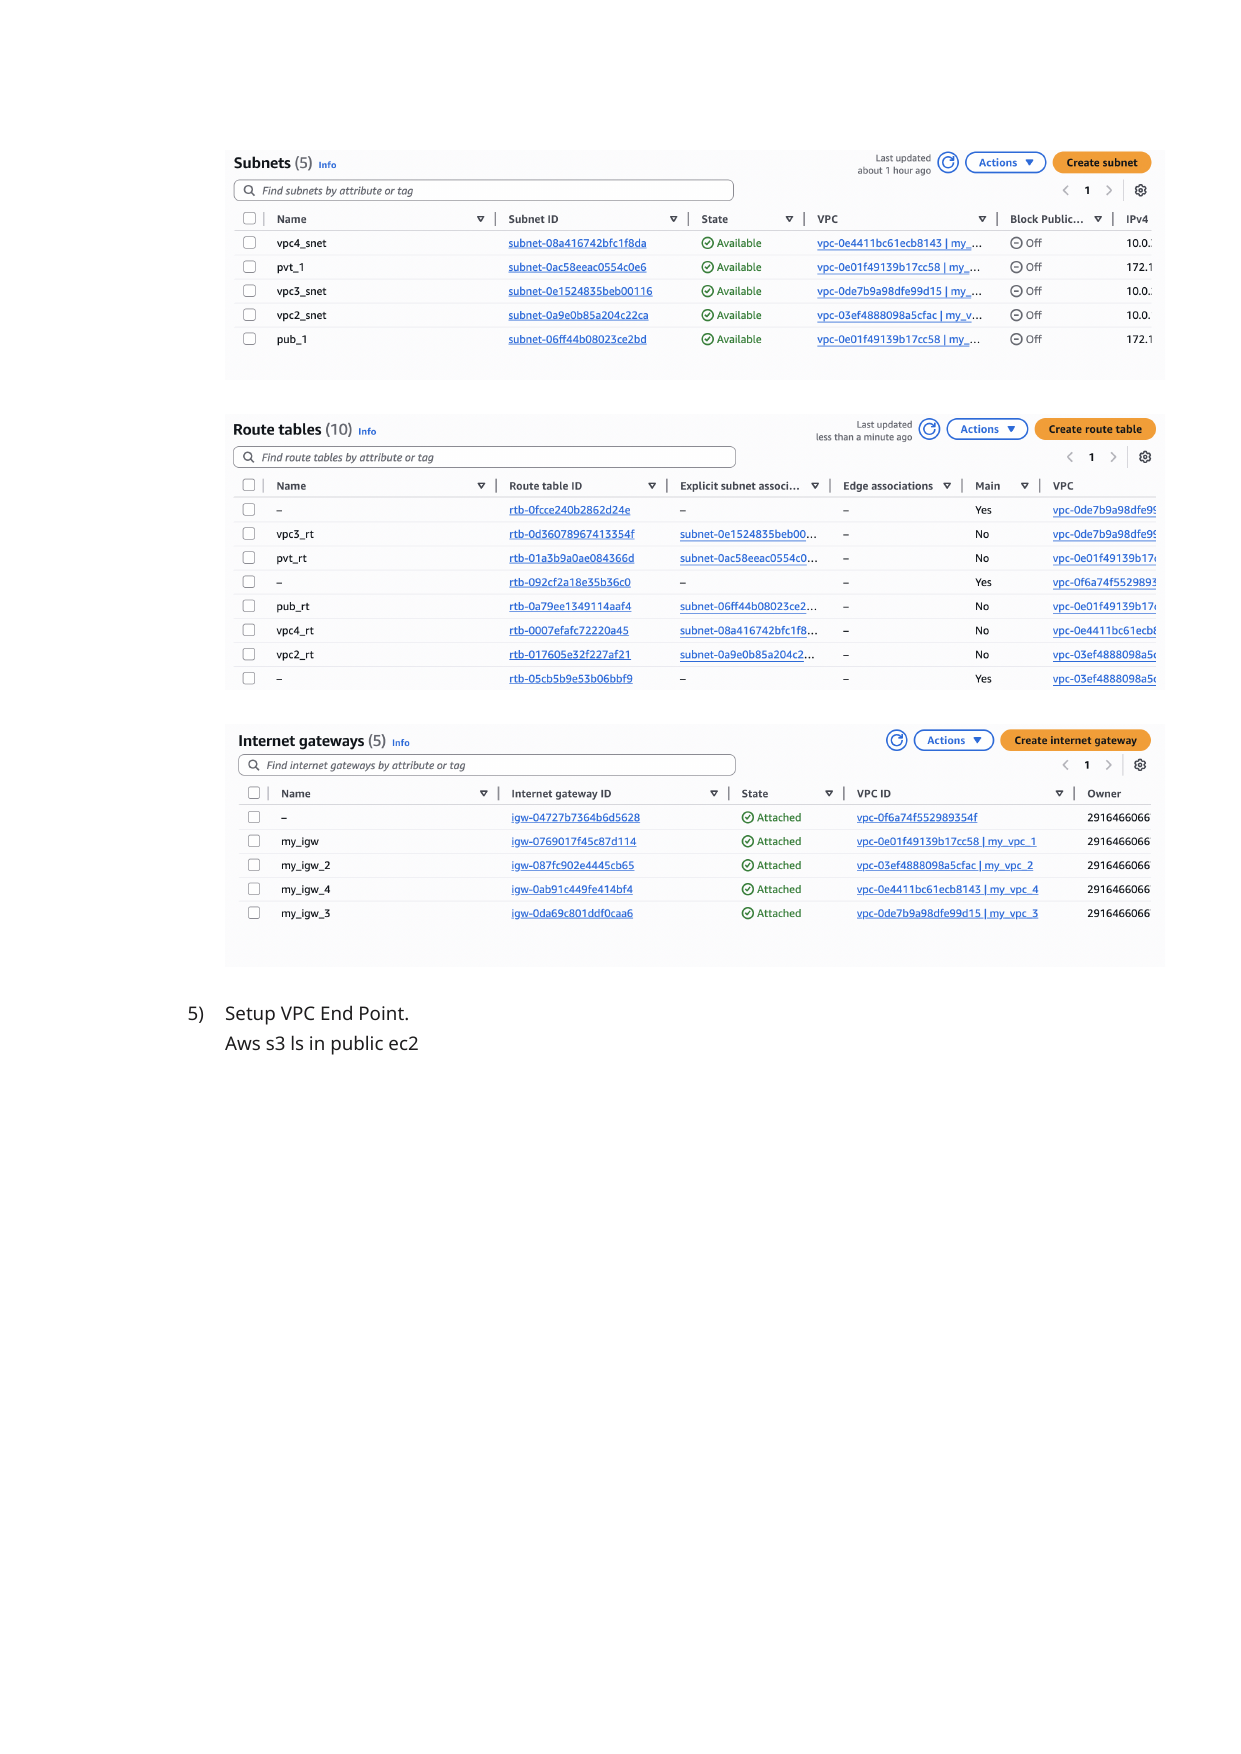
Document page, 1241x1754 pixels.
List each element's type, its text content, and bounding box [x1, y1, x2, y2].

picture [225, 414, 1166, 690]
picture [225, 150, 1166, 380]
list Setup VPC End Point. [187, 1001, 1090, 1026]
picture [225, 724, 1166, 967]
list Aws s3 ls in public ec2 [225, 1030, 1090, 1056]
